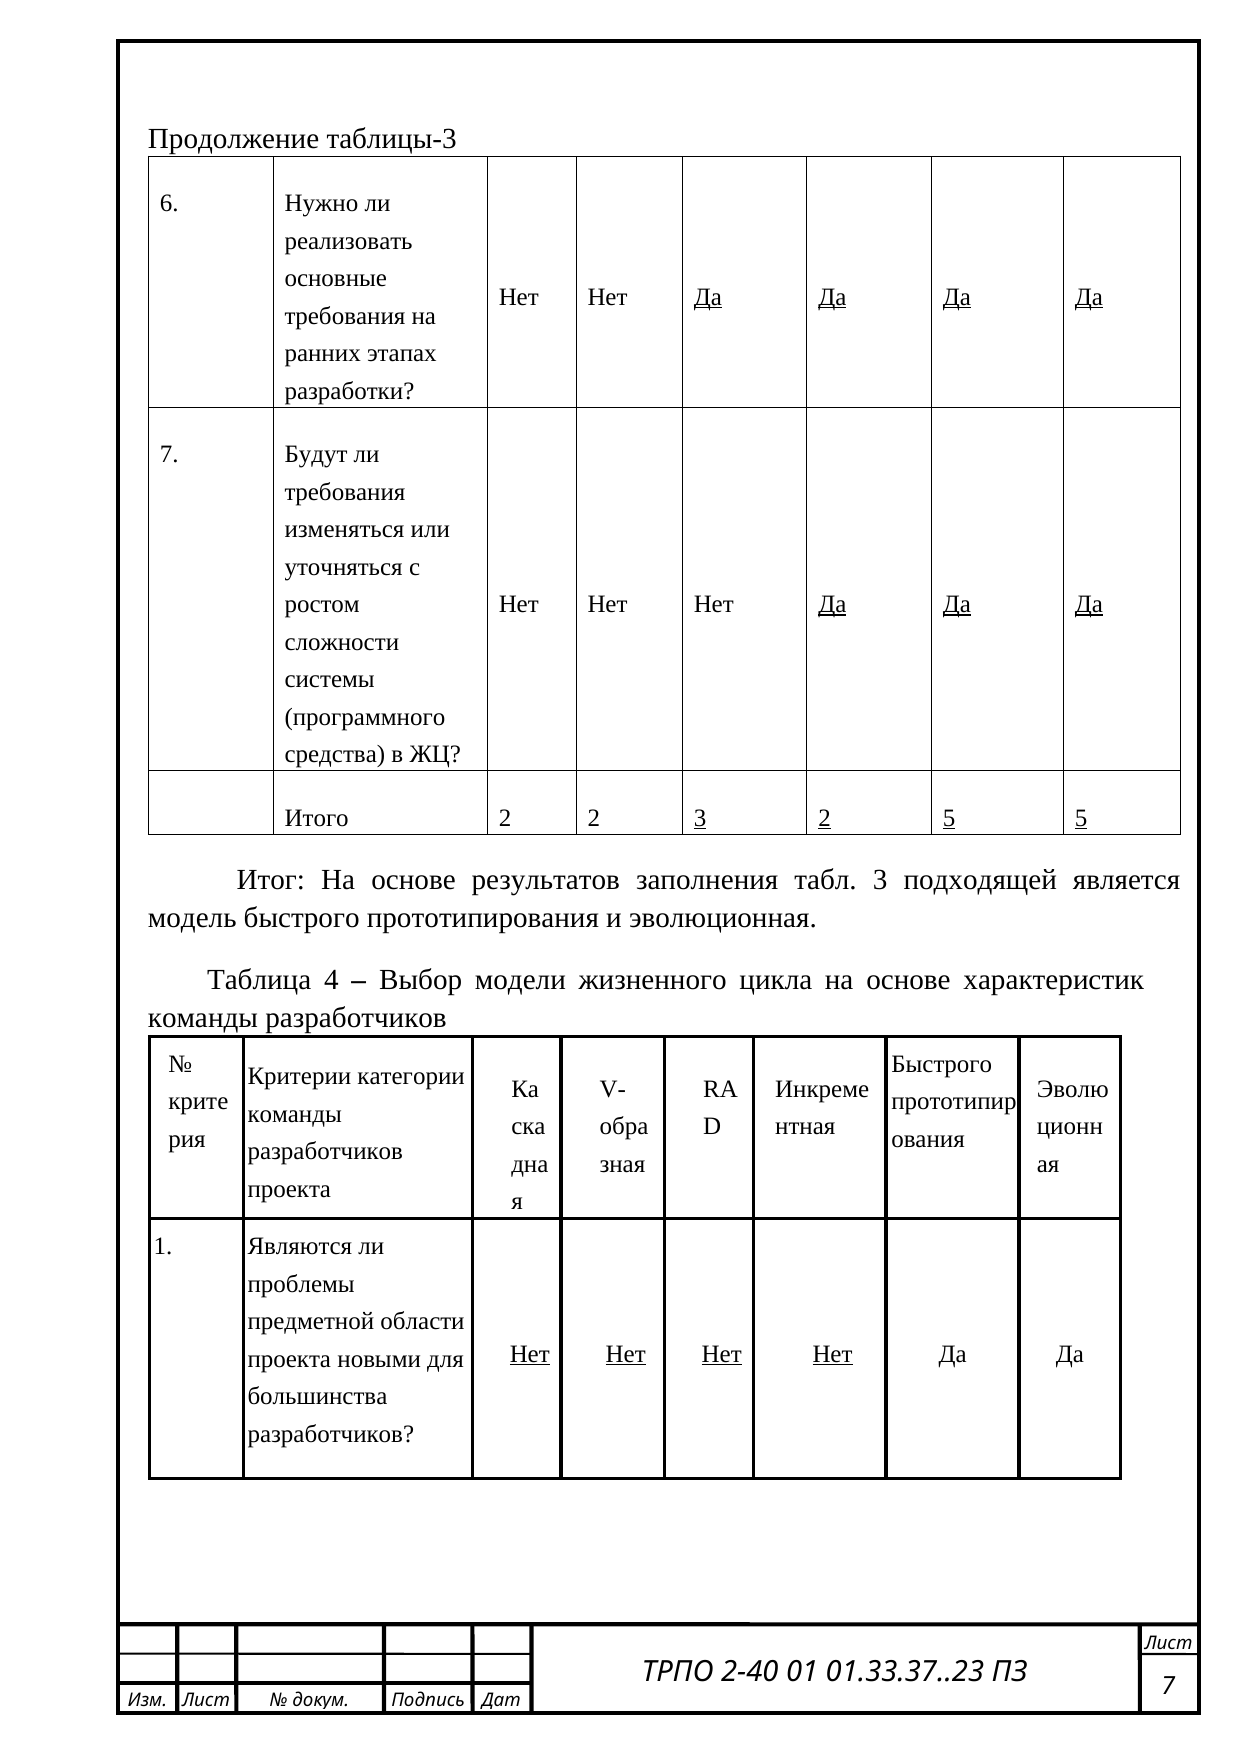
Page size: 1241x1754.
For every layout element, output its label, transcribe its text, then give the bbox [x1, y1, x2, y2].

table_cell Итого [274, 771, 487, 834]
table_header Критерии категории команды разработчиков проекта [245, 1038, 471, 1217]
table_header RAD [666, 1038, 752, 1217]
table_cell 5 [932, 771, 1063, 834]
table_cell Нет [488, 408, 576, 770]
table_cell Нет [563, 1220, 663, 1477]
table_cell Да [932, 408, 1063, 770]
table_header Быстрого прототипирования [888, 1038, 1017, 1217]
table_cell 3 [683, 771, 806, 834]
table_header V-образная [563, 1038, 663, 1217]
table_cell Будут ли требования изменяться или уточняться с ростом сложности системы (программного средства) в ЖЦ? [274, 408, 487, 770]
table_header Нужно ли реализовать основные требования на ранних этапах разработки? [274, 157, 487, 407]
table_header Да [932, 157, 1063, 407]
table_cell Да [1021, 1220, 1119, 1477]
table_cell 2 [488, 771, 576, 834]
table_cell 1. [151, 1220, 242, 1477]
table_cell Да [1064, 408, 1180, 770]
table_header Да [807, 157, 931, 407]
table_cell 2 [807, 771, 931, 834]
table_cell Нет [577, 408, 682, 770]
table_header Каскадная [474, 1038, 559, 1217]
table_header Эволюционная [1021, 1038, 1119, 1217]
table_cell 2 [577, 771, 682, 834]
table_header Нет [488, 157, 576, 407]
table_header 6. [149, 157, 273, 407]
table_header Нет [577, 157, 682, 407]
table_header № критерия [151, 1038, 242, 1217]
table_cell Нет [474, 1220, 559, 1477]
table_cell Да [807, 408, 931, 770]
text Итог: На основе результатов заполнения табл. 3 подходящей является модель быстрого прототипирования и эволюционная. [148, 860, 1181, 935]
table_cell Являются ли проблемы предметной области проекта новыми для большинства разработчиков? [245, 1220, 471, 1477]
table_cell Нет [666, 1220, 752, 1477]
text Таблица 4 – Выбор модели жизненного цикла на основе характеристик команды разработчиков [148, 960, 1145, 1035]
table_cell 5 [1064, 771, 1180, 834]
text Продолжение таблицы-3 [148, 118, 1181, 156]
table_cell [149, 771, 273, 834]
table_header Да [683, 157, 806, 407]
table_cell Да [888, 1220, 1017, 1477]
table_header Инкрементная [755, 1038, 884, 1217]
table_header Да [1064, 157, 1180, 407]
table_cell Нет [683, 408, 806, 770]
table_cell 7. [149, 408, 273, 770]
table_cell Нет [755, 1220, 884, 1477]
